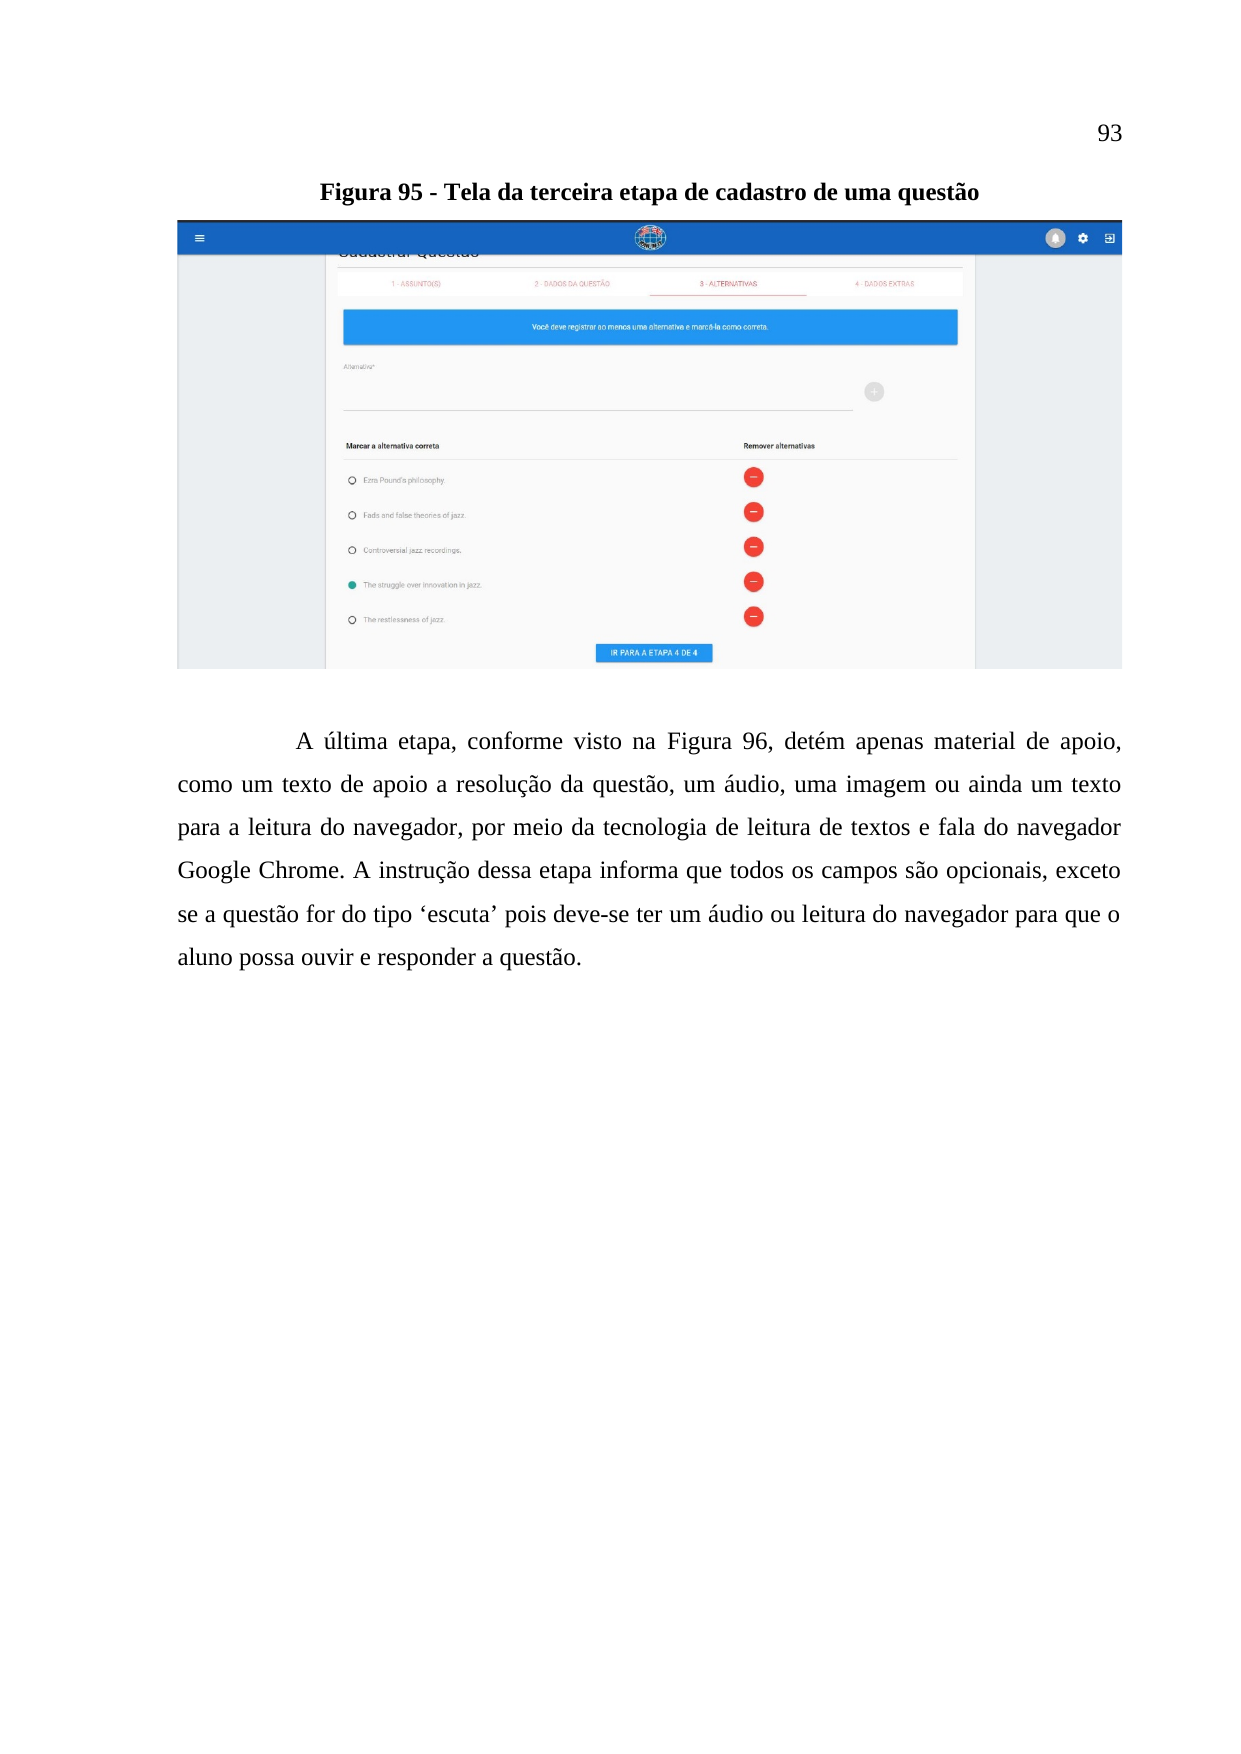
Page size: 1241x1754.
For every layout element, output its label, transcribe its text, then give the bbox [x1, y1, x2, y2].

picture [177, 220, 1123, 669]
text A última etapa, conforme visto na , detém apenas material de apoio, como um texto de apoio a resolução da questão, um áudio, uma imagem ou ainda um texto para a leitura do navegador, por meio da tecnologia de leitura de textos e fala do navegador Google Chrome. A instrução dessa etapa informa que todos os campos são opcionais, exceto se a questão for do tipo ‘escuta’ pois deve-se ter um áudio ou leitura do navegador para que o aluno possa ouvir e responder a questão. [177, 726, 1122, 971]
